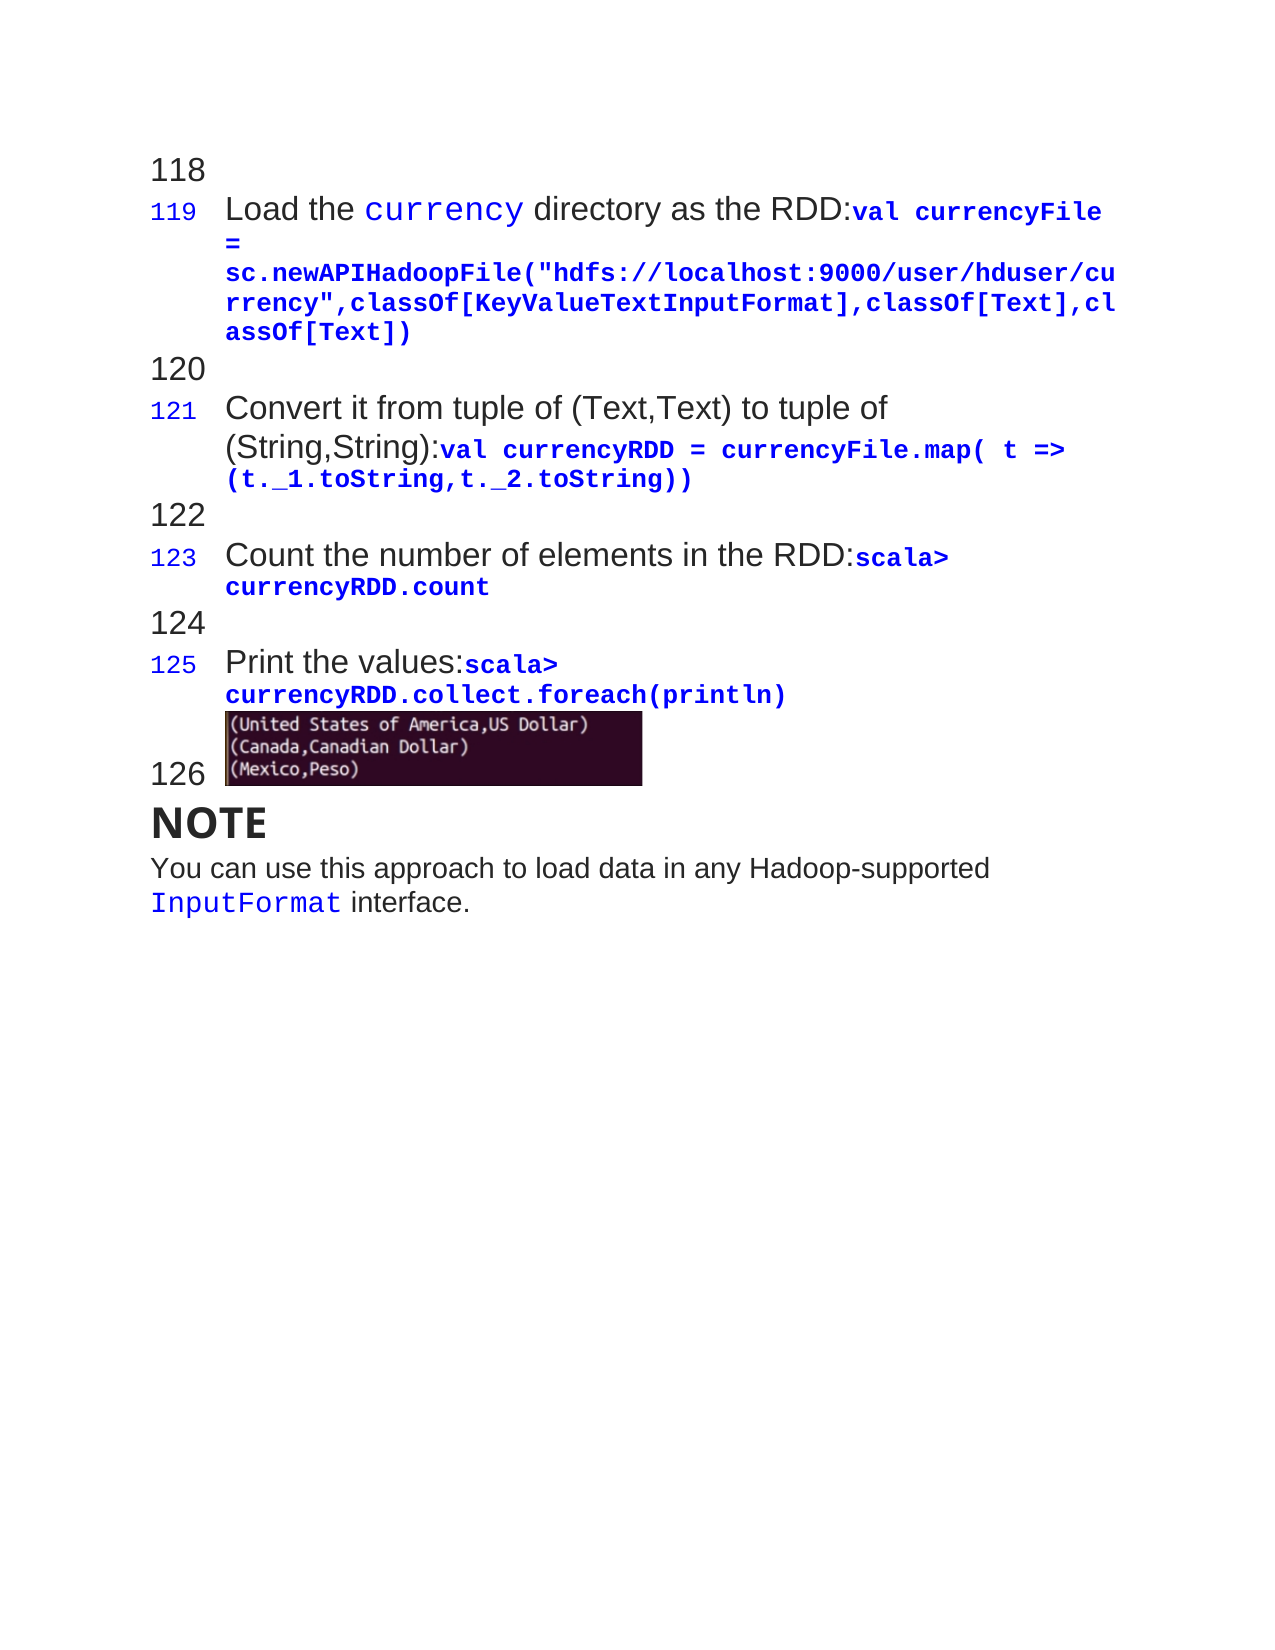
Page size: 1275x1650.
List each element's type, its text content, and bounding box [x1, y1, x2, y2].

text NOTE [150, 793, 1125, 851]
picture [225, 711, 643, 786]
list Print the values:scala> currencyRDD.collect.foreach(println) [150, 642, 1125, 711]
list Count the number of elements in the RDD:scala> currencyRDD.count [150, 535, 1125, 603]
text You can use this approach to load data in any Hadoop-supported InputFormat interface. [150, 851, 1125, 921]
list Convert it from tuple of (Text,Text) to tuple of (String,String):val currencyRDD = currencyFile.map( t => (t._1.toString,t._2.toString)) [150, 388, 1125, 496]
list Load the currency directory as the RDD:val currencyFile = sc.newAPIHadoopFile("hdfs://localhost:9000/user/hduser/currency",classOf[KeyValueTextInputFormat],classOf[Text],classOf[Text]) [150, 189, 1125, 348]
